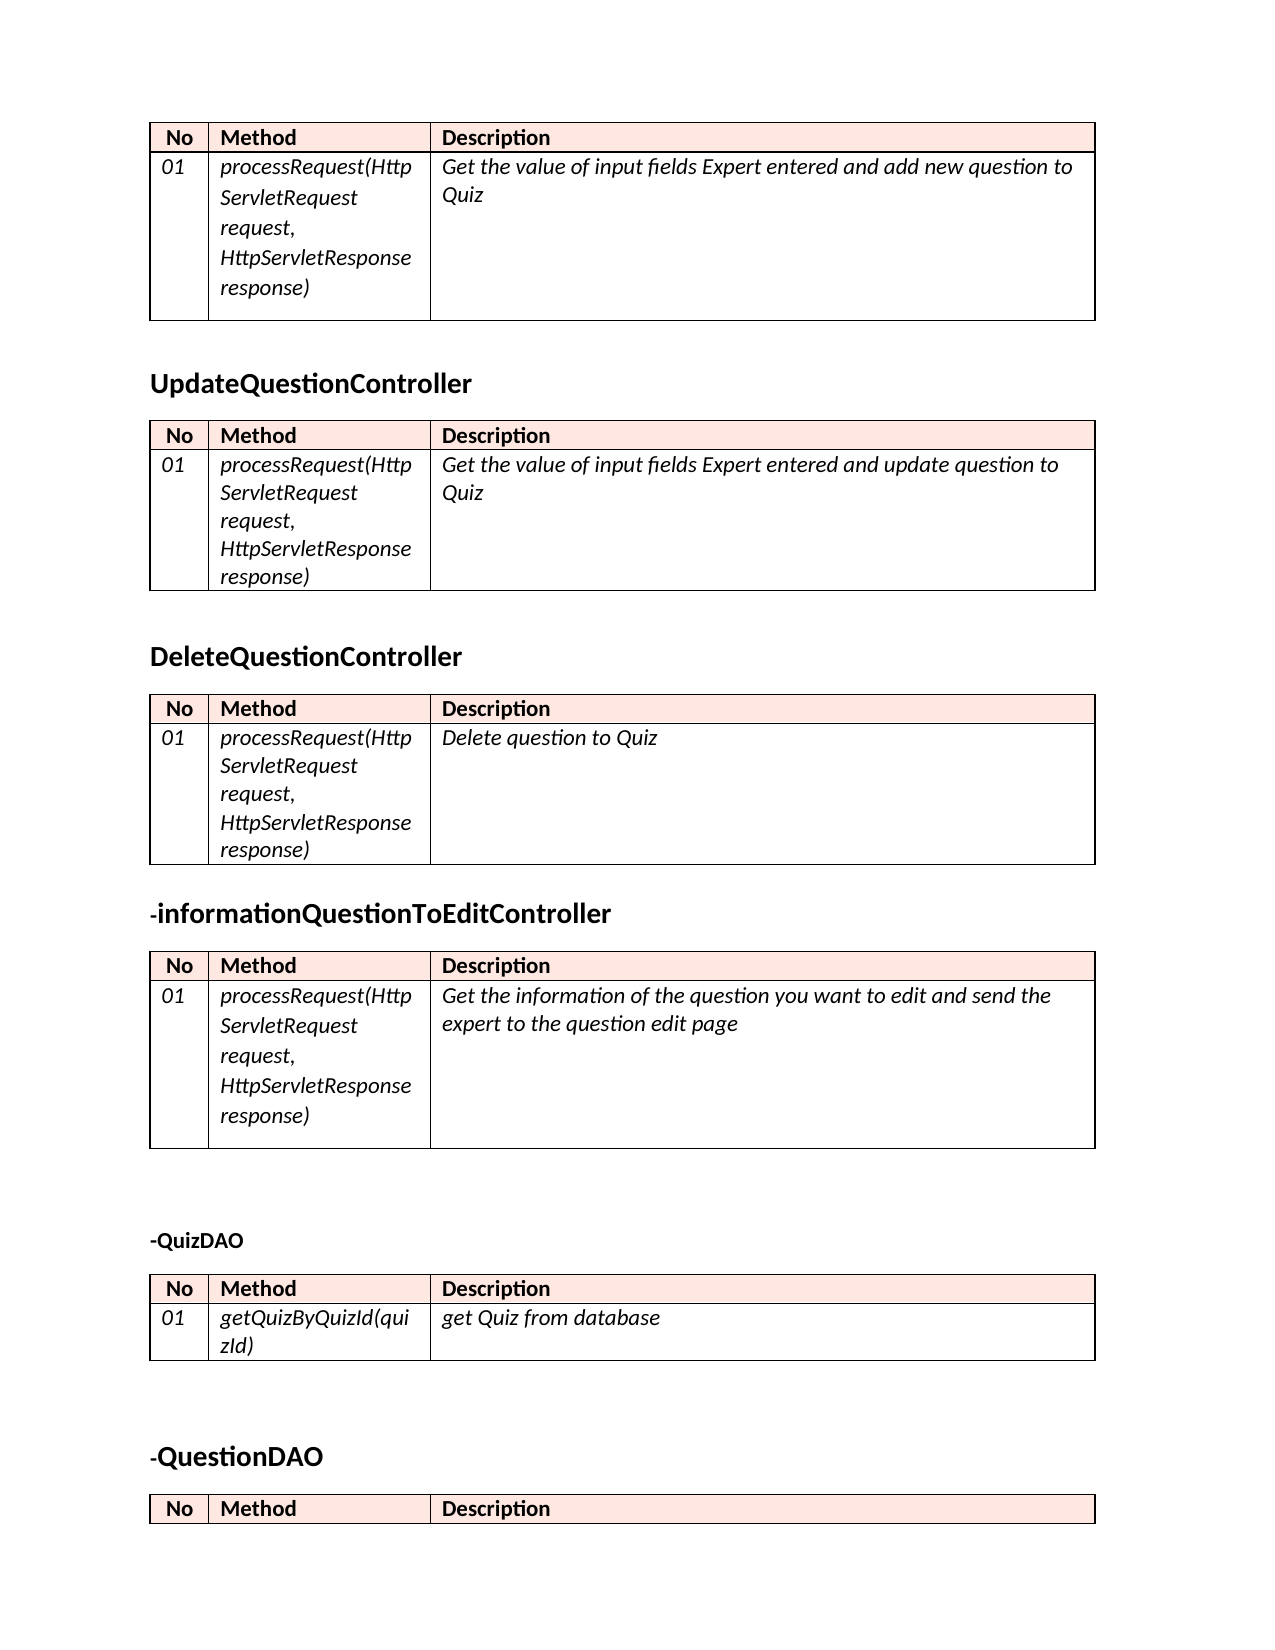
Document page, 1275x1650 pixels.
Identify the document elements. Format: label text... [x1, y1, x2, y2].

table_cell Delete question to Quiz [431, 724, 1094, 864]
table_header Description [431, 123, 1094, 151]
table_cell 01 [151, 1304, 208, 1359]
table_header No [151, 1495, 208, 1523]
table_header No [151, 123, 208, 151]
table_cell 01 [151, 450, 208, 590]
table_header Method [209, 1495, 430, 1523]
table_header Method [209, 1275, 430, 1302]
table_cell Get the value of input fields Expert entered and add new question to Quiz [431, 153, 1094, 320]
table_cell 01 [151, 153, 208, 320]
text DeleteQuestionController [150, 638, 1124, 674]
table_cell 01 [151, 724, 208, 864]
table_cell get Quiz from database [431, 1304, 1094, 1359]
table_header No [151, 952, 208, 980]
table_header Description [431, 695, 1094, 722]
table_header Method [209, 123, 430, 151]
table_cell Get the value of input fields Expert entered and update question to Quiz [431, 450, 1094, 590]
table_cell processRequest(HttpServletRequest request, HttpServletResponse response) [209, 724, 430, 864]
table_header No [151, 695, 208, 722]
table_cell getQuizByQuizId(quizId) [254, 1304, 430, 1359]
table_header Description [431, 421, 1094, 449]
table_header Description [431, 1275, 1094, 1302]
text UpdateQuestionController [150, 365, 1124, 401]
table_cell Get the information of the question you want to edit and send the expert to the question edit page [431, 981, 1094, 1148]
table_header Method [209, 695, 430, 722]
table_cell processRequest(HttpServletRequest request, HttpServletResponse response) [209, 981, 430, 1148]
table_cell processRequest(HttpServletRequest request, HttpServletResponse response) [209, 153, 430, 320]
table_header Description [431, 1495, 1094, 1523]
table_header No [151, 421, 208, 449]
table_header Description [431, 952, 1094, 980]
table_header Method [209, 421, 430, 449]
table_header No [151, 1275, 208, 1302]
table_cell processRequest(HttpServletRequest request, HttpServletResponse response) [296, 450, 430, 590]
table_header Method [209, 952, 430, 980]
text -informationQuestionToEditController [150, 865, 1124, 931]
text -QuestionDAO [150, 1408, 1124, 1474]
table_cell 01 [151, 981, 208, 1148]
text -QuizDAO [150, 1196, 1124, 1254]
